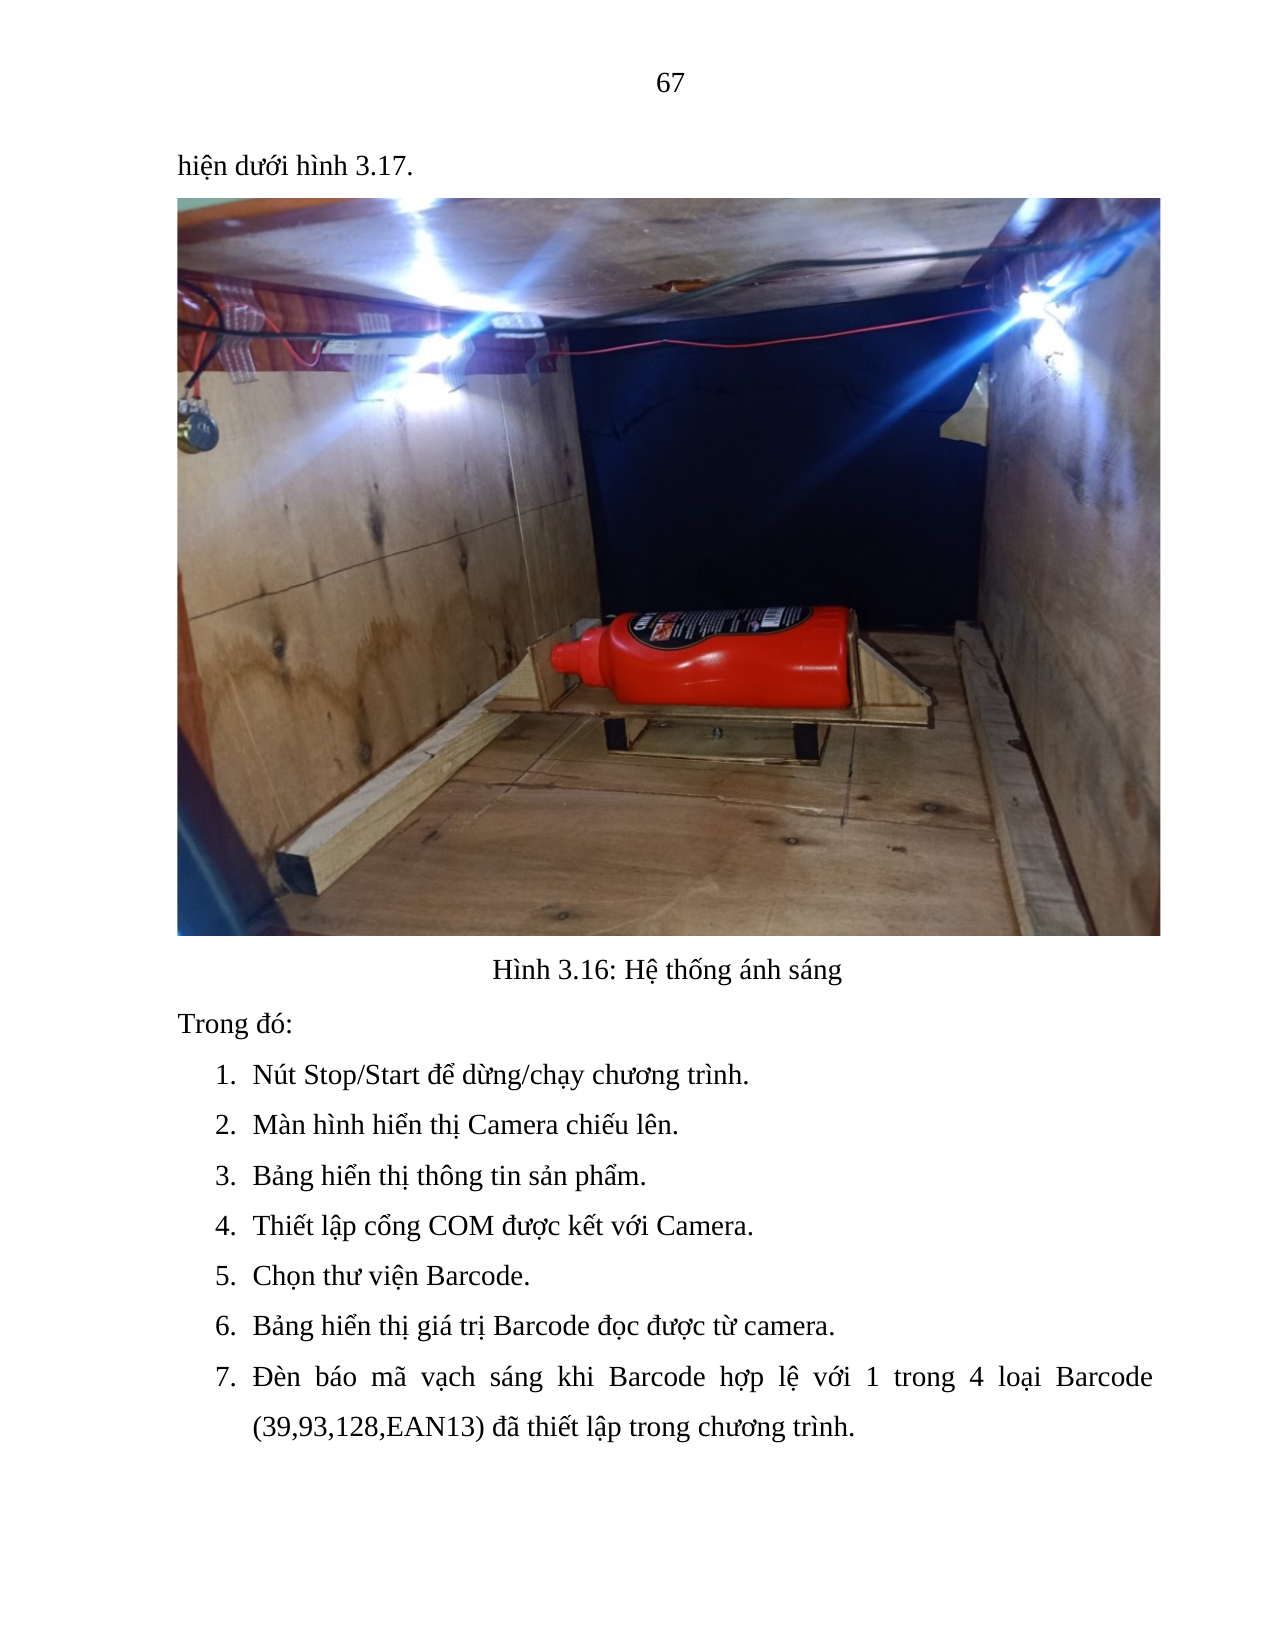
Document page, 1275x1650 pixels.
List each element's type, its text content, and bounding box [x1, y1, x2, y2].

list Chọn thư viện Barcode. [215, 1258, 1155, 1292]
picture [177, 198, 1161, 936]
list Bảng hiển thị thông tin sản phẩm. [215, 1158, 1155, 1191]
text Trong đó: [177, 1007, 1157, 1040]
text Hình 3.16: Hệ thống ánh sáng [177, 952, 1157, 986]
list Nút Stop/Start để dừng/chạy chương trình. [215, 1057, 1155, 1091]
list Màn hình hiển thị Camera chiếu lên. [215, 1107, 1155, 1141]
list Bảng hiển thị giá trị Barcode đọc được từ camera. [215, 1308, 1155, 1342]
list Đèn báo mã vạch sáng khi Barcode hợp lệ với 1 trong 4 loại Barcode (39,93,128,EAN13) đã thiết lập trong chương trình. [215, 1359, 1155, 1443]
list Thiết lập cổng COM được kết với Camera. [215, 1208, 1155, 1241]
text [177, 148, 1157, 181]
